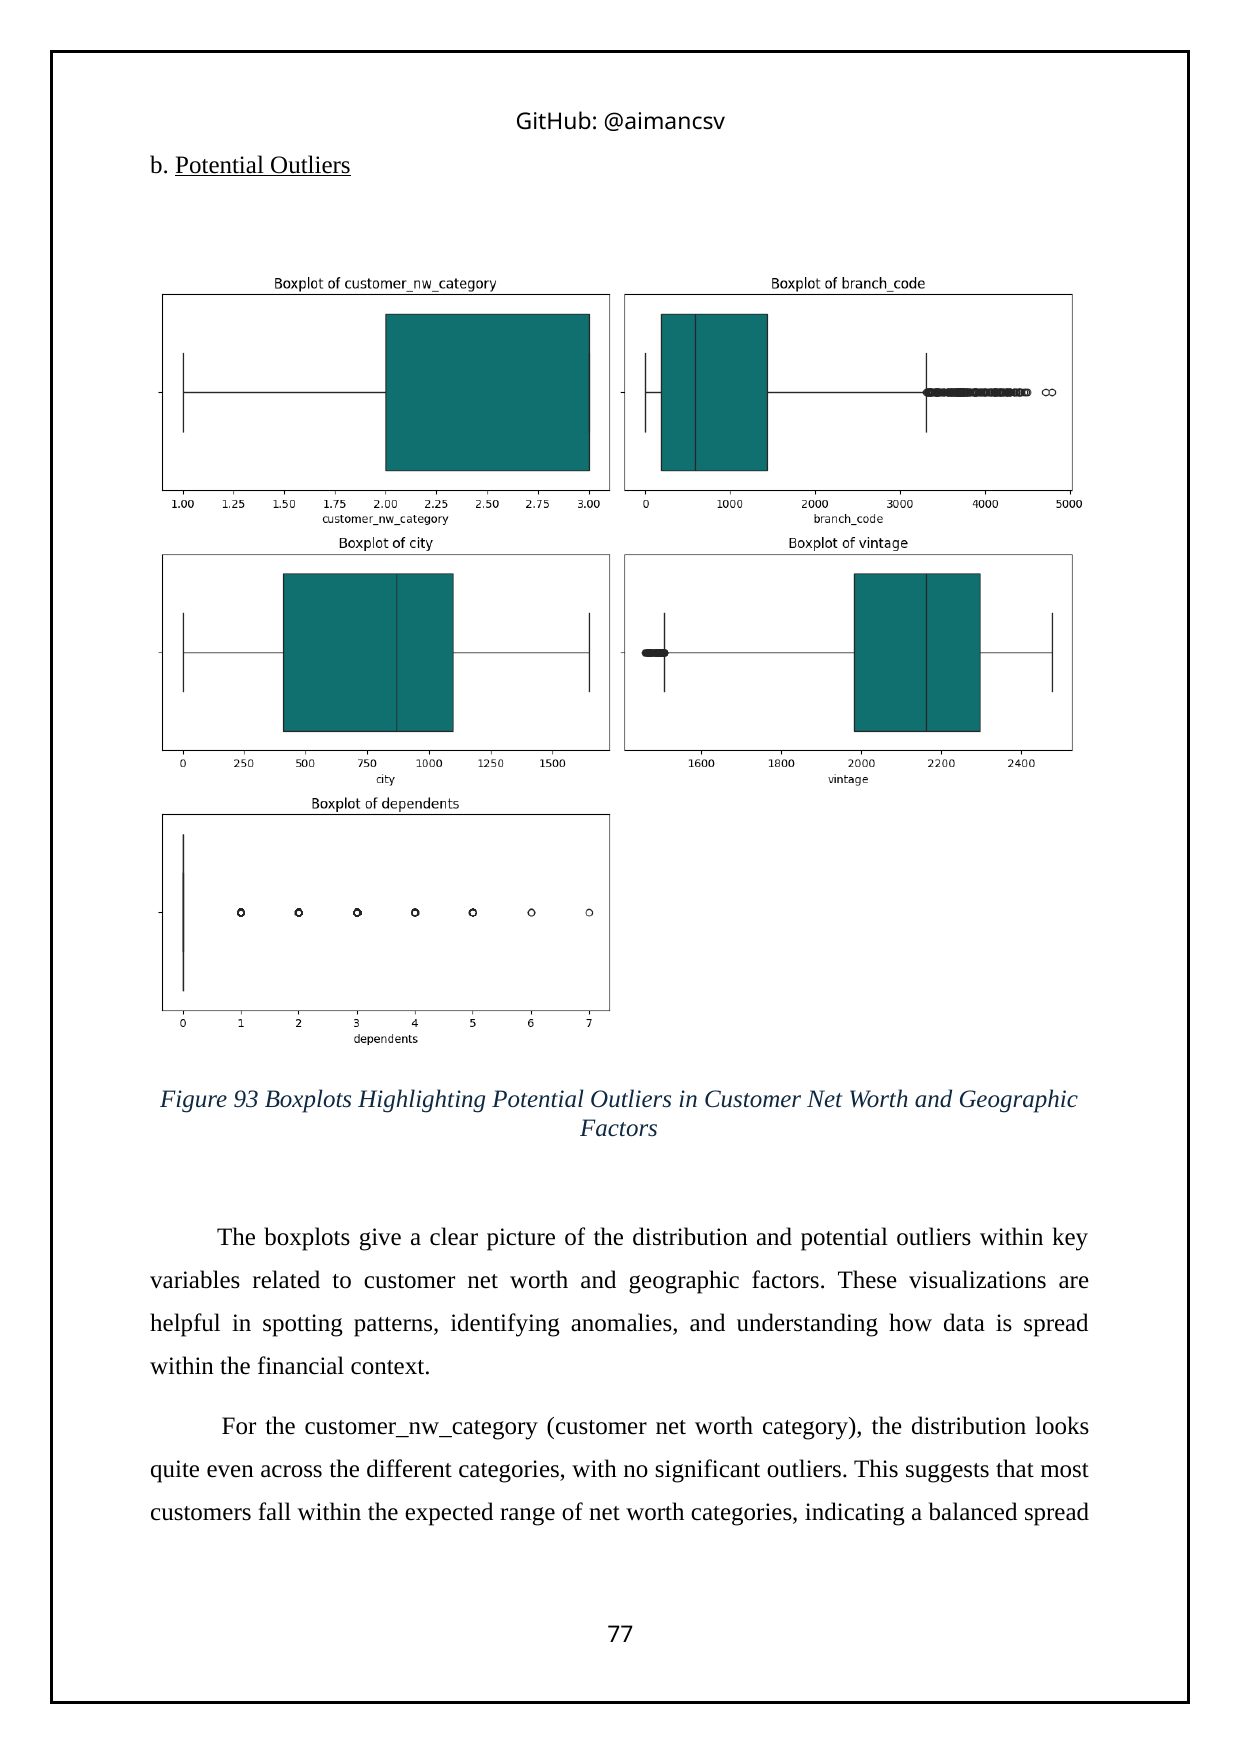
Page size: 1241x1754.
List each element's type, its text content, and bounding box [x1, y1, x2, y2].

text b. Potential Outliers [150, 150, 1090, 179]
text The boxplots give a clear picture of the distribution and potential outliers within key variables related to customer net worth and geographic factors. These visualizations are helpful in spotting patterns, identifying anomalies, and understanding how data is spread within the financial context. [150, 1222, 1090, 1380]
picture [150, 269, 1091, 1052]
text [150, 1411, 1090, 1526]
